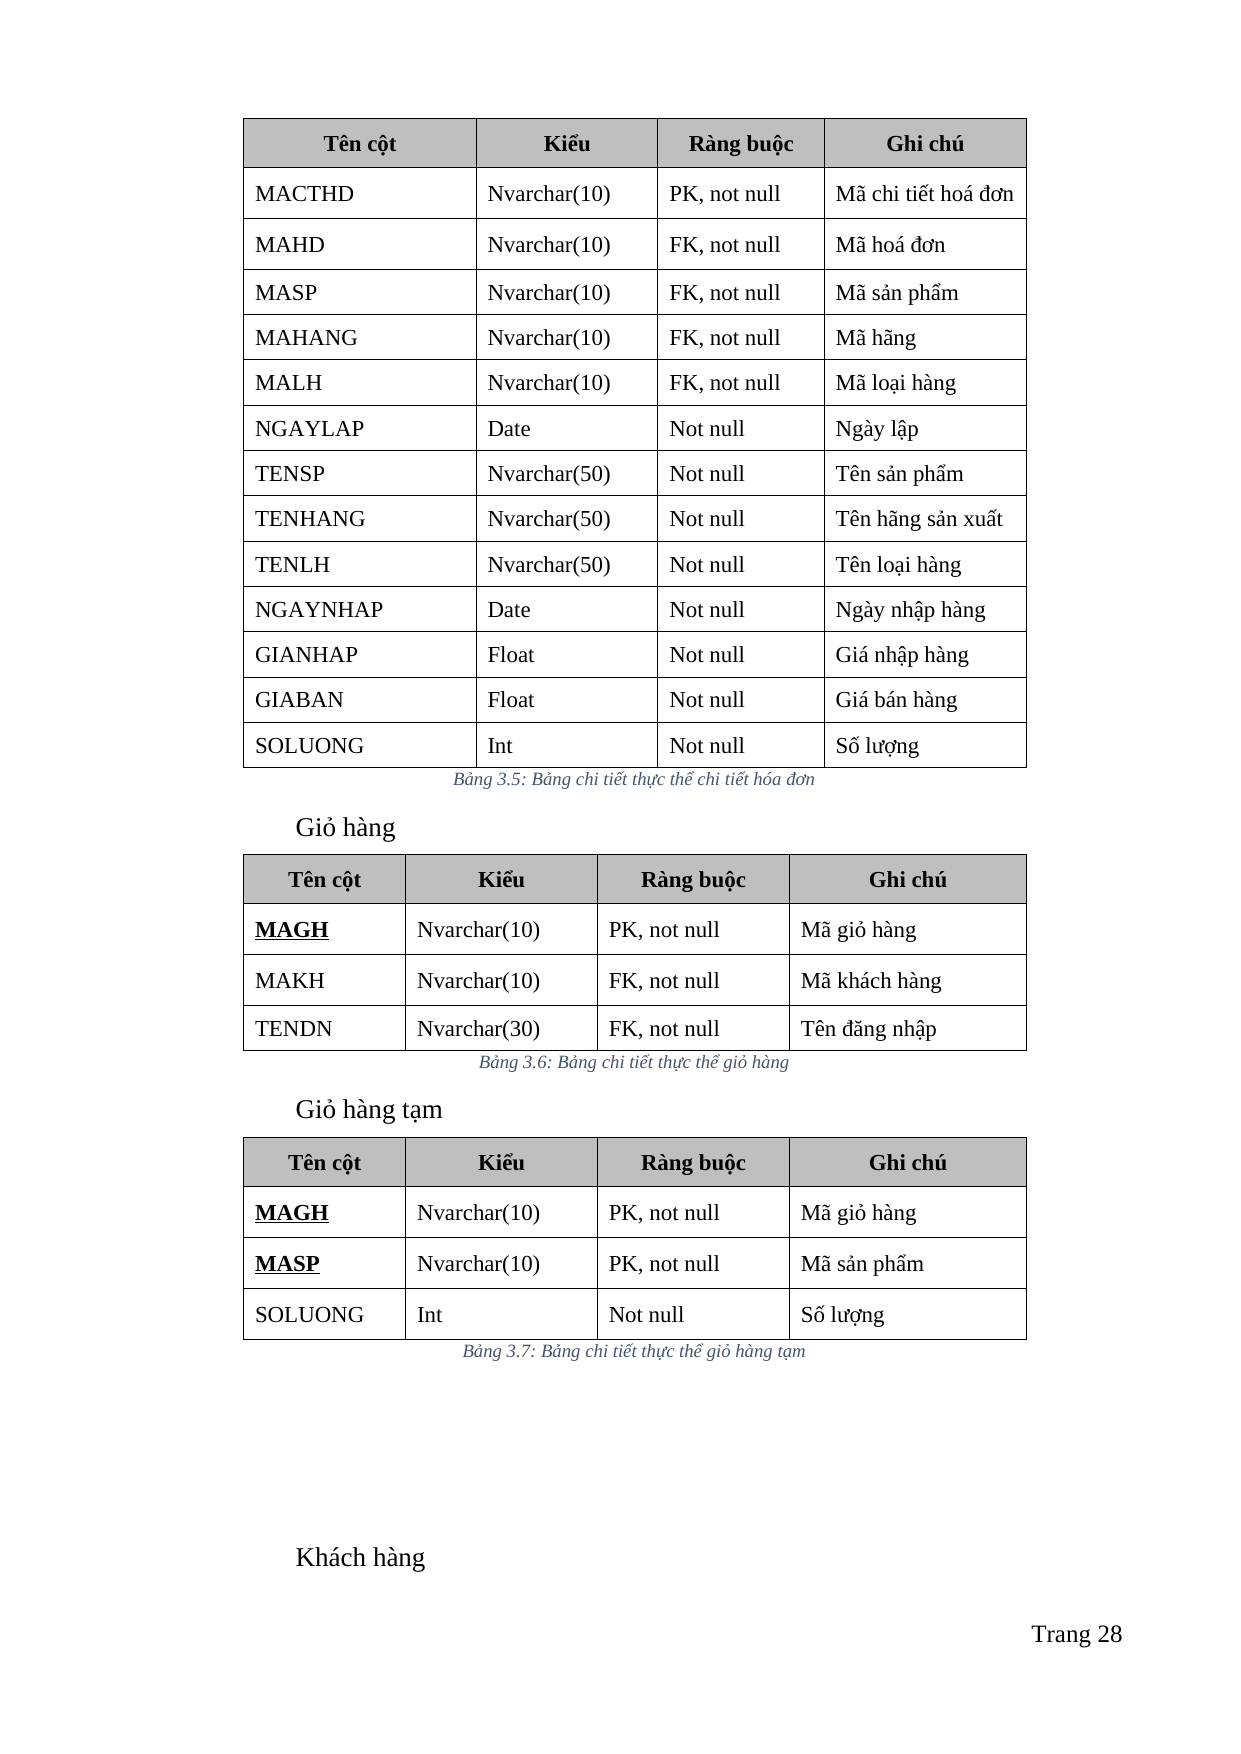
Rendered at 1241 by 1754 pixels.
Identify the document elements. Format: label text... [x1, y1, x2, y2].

table_cell FK, not null [658, 360, 824, 405]
table_cell MAGH [244, 904, 405, 954]
table_cell Nvarchar(50) [477, 451, 657, 495]
table_cell FK, not null [598, 955, 789, 1005]
table_cell Not null [658, 587, 824, 631]
table_cell Not null [658, 723, 824, 767]
table_cell Tên hãng sản xuất [825, 496, 1026, 541]
table_cell GIABAN [244, 678, 476, 722]
table_cell GIANHAP [244, 632, 476, 677]
table_cell Not null [658, 451, 824, 495]
table_cell TENDN [244, 1006, 405, 1050]
table_cell Mã giỏ hàng [790, 904, 1026, 954]
table_cell TENLH [244, 542, 476, 586]
table_cell Ngày nhập hàng [825, 587, 1026, 631]
table_cell MASP [244, 1238, 405, 1288]
table_cell Mã sản phẩm [825, 270, 1026, 314]
table_header Tên cột [244, 1138, 405, 1186]
text Giỏ hàng tạm [258, 1094, 1122, 1125]
table_cell Ngày lập [825, 406, 1026, 450]
table_cell Nvarchar(30) [406, 1006, 597, 1050]
table_cell Mã chi tiết hoá đơn [825, 168, 1026, 218]
table_cell Mã sản phẩm [790, 1238, 1026, 1288]
table_cell FK, not null [598, 1006, 789, 1050]
table_cell Số lượng [825, 723, 1026, 767]
table_cell NGAYLAP [244, 406, 476, 450]
table_cell Nvarchar(10) [406, 955, 597, 1005]
table_cell PK, not null [658, 168, 824, 218]
table_cell TENSP [244, 451, 476, 495]
table_cell MAHANG [244, 315, 476, 359]
table_cell Nvarchar(10) [406, 1187, 597, 1237]
table_cell Nvarchar(10) [406, 1238, 597, 1288]
table_cell Nvarchar(10) [477, 168, 657, 218]
table_cell Nvarchar(10) [477, 219, 657, 269]
table_cell Nvarchar(10) [477, 315, 657, 359]
table_cell Nvarchar(50) [477, 496, 657, 541]
table_header Ràng buộc [658, 119, 824, 167]
table_cell TENHANG [244, 496, 476, 541]
table_cell Nvarchar(10) [406, 904, 597, 954]
table_cell MAGH [244, 1187, 405, 1237]
table_header Kiểu [406, 855, 597, 903]
table_cell Float [477, 678, 657, 722]
table_header Ràng buộc [598, 855, 789, 903]
table_cell SOLUONG [244, 723, 476, 767]
table_cell MAKH [244, 955, 405, 1005]
table_cell Not null [658, 542, 824, 586]
table_cell FK, not null [658, 315, 824, 359]
table_cell Nvarchar(10) [477, 360, 657, 405]
table_header Ghi chú [790, 855, 1026, 903]
table_cell Mã loại hàng [825, 360, 1026, 405]
table_cell Nvarchar(10) [477, 270, 657, 314]
table_cell NGAYNHAP [244, 587, 476, 631]
table_cell Date [477, 587, 657, 631]
table_cell Date [477, 406, 657, 450]
table_cell PK, not null [598, 904, 789, 954]
table_header Tên cột [244, 855, 405, 903]
table_cell Not null [658, 632, 824, 677]
table_header Kiểu [406, 1138, 597, 1186]
table_cell Mã khách hàng [790, 955, 1026, 1005]
table_cell Float [477, 632, 657, 677]
table_cell MALH [244, 360, 476, 405]
table_header Ghi chú [790, 1138, 1026, 1186]
table_cell Mã giỏ hàng [790, 1187, 1026, 1237]
table_cell Mã hãng [825, 315, 1026, 359]
table_cell Tên đăng nhập [790, 1006, 1026, 1050]
table_cell Int [406, 1289, 597, 1339]
table_cell Mã hoá đơn [825, 219, 1026, 269]
table_cell Not null [658, 678, 824, 722]
table_cell PK, not null [598, 1238, 789, 1288]
table_cell Giá nhập hàng [825, 632, 1026, 677]
table_header Kiểu [477, 119, 657, 167]
table_header Ghi chú [825, 119, 1026, 167]
table_cell SOLUONG [244, 1289, 405, 1339]
table_cell Nvarchar(50) [477, 542, 657, 586]
table_cell PK, not null [598, 1187, 789, 1237]
table_cell Tên loại hàng [825, 542, 1026, 586]
table_cell Int [477, 723, 657, 767]
table_cell MAHD [244, 219, 476, 269]
table_cell Số lượng [790, 1289, 1026, 1339]
text Giỏ hàng [258, 811, 1122, 842]
table_header Ràng buộc [598, 1138, 789, 1186]
table_cell Not null [598, 1289, 789, 1339]
table_cell Not null [658, 496, 824, 541]
table_cell Tên sản phẩm [825, 451, 1026, 495]
table_header Tên cột [244, 119, 476, 167]
table_cell MACTHD [244, 168, 476, 218]
table_cell Not null [658, 406, 824, 450]
text Khách hàng [258, 1541, 1122, 1572]
table_cell FK, not null [658, 270, 824, 314]
table_cell FK, not null [658, 219, 824, 269]
table_cell MASP [244, 270, 476, 314]
table_cell Giá bán hàng [825, 678, 1026, 722]
